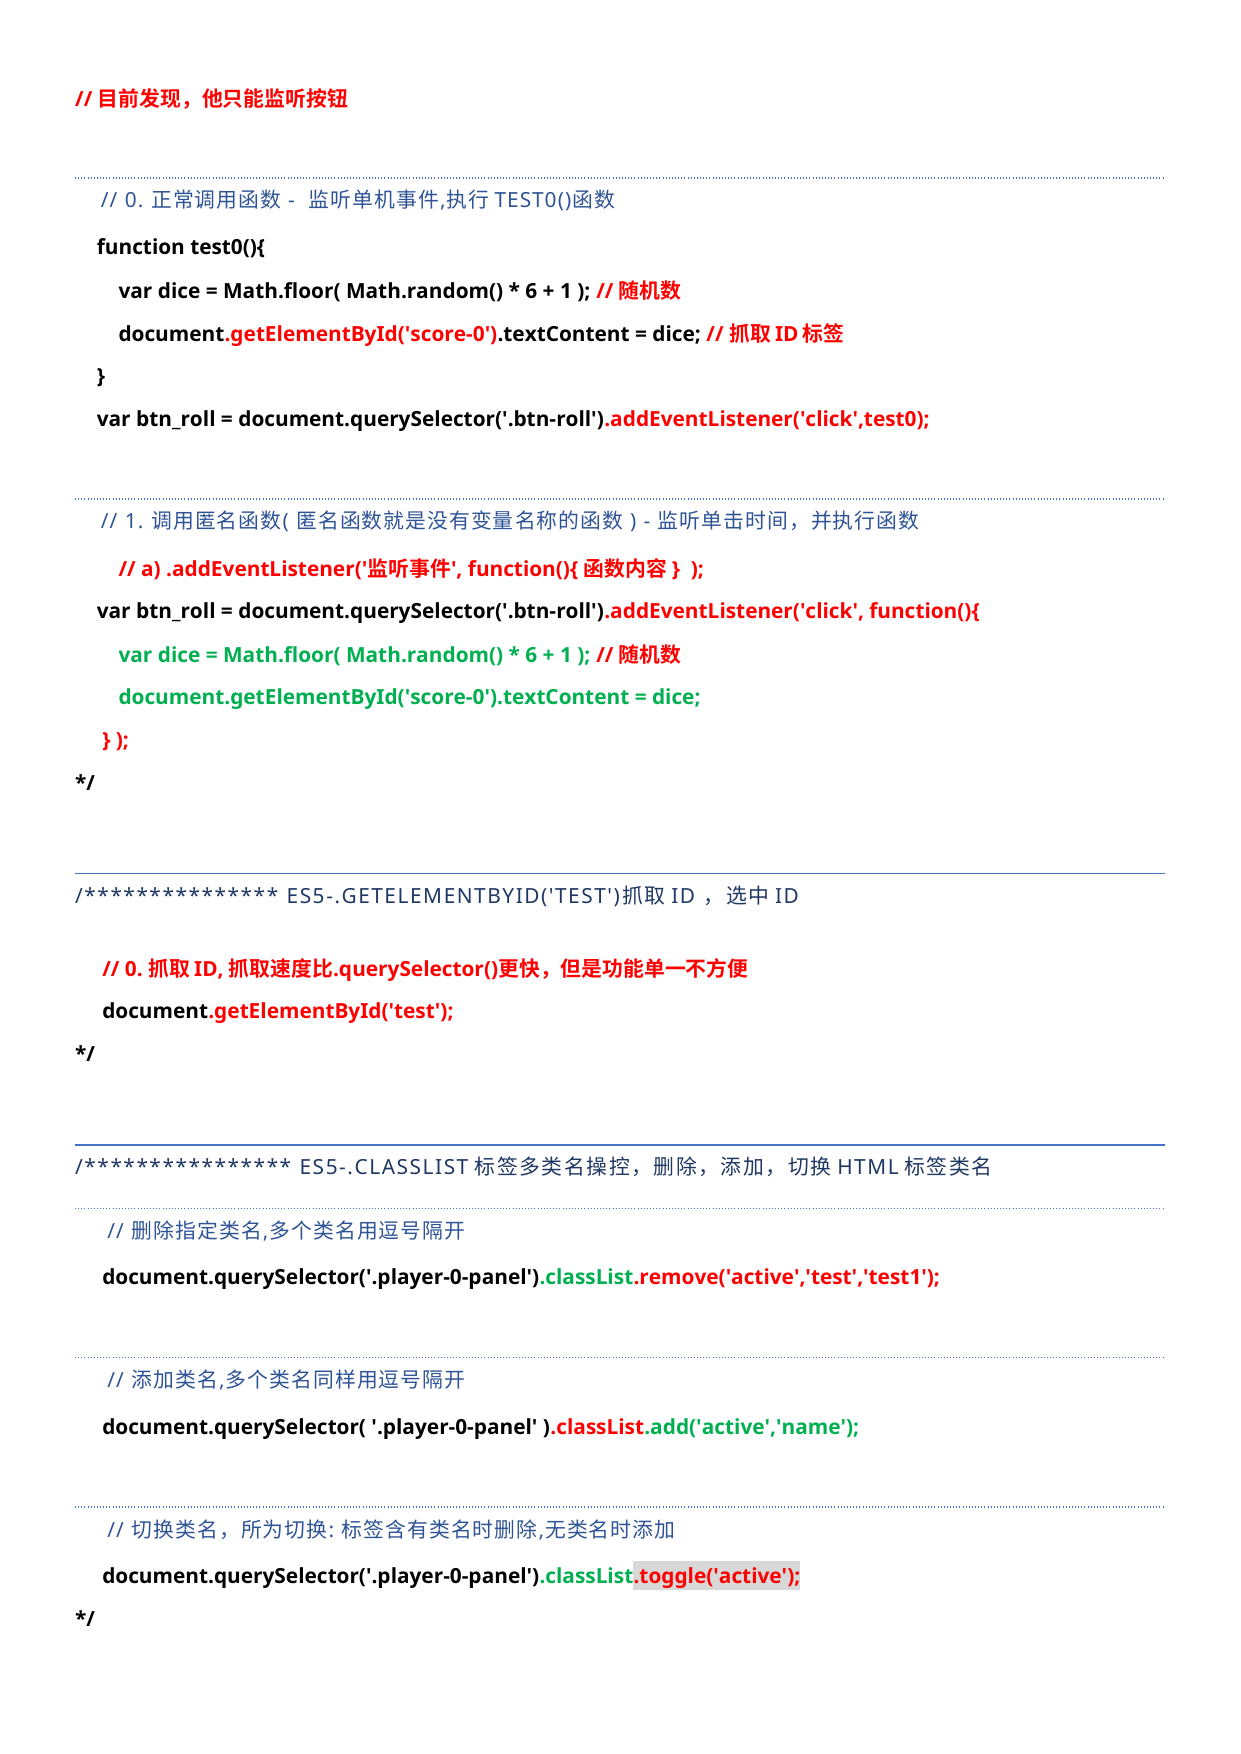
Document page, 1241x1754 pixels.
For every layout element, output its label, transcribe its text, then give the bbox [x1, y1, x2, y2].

subtitle /*************** es5-.getElementById('test')抓取ID ，选中ID [75, 874, 1165, 911]
text // a) .addEventListener('监听事件', function(){ 函数内容 } ); [75, 551, 1165, 584]
text document.getElementById('score-0').textContent = dice; // 抓取ID标签 [75, 316, 1165, 348]
text document.getElementById('test'); [75, 994, 1165, 1027]
text } ); [75, 723, 1165, 755]
subtitle // 切换类名，所为切换: 标签含有类名时删除,无类名时添加 [75, 1506, 1165, 1544]
subtitle // 1. 调用匿名函数( 匿名函数就是没有变量名称的函数 ) - 监听单击时间，并执行函数 [75, 498, 1165, 536]
subtitle // 添加类名,多个类名同样用逗号隔开 [75, 1357, 1165, 1395]
text function test0(){ [75, 230, 1165, 263]
text document.querySelector('.player-0-panel').classList.remove('active','test','test1'); [75, 1261, 1165, 1293]
text */ [75, 1037, 1165, 1070]
text } [75, 359, 1165, 391]
text document.querySelector( '.player-0-panel' ).classList.add('active','name'); [75, 1410, 1165, 1442]
text document.getElementById('score-0').textContent = dice; [75, 680, 1165, 712]
subtitle // 删除指定类名,多个类名用逗号隔开 [75, 1207, 1165, 1246]
subtitle // 0. 正常调用函数 - 监听单机事件,执行test0()函数 [75, 177, 1165, 215]
text var dice = Math.floor( Math.random() * 6 + 1 ); // 随机数 [75, 273, 1165, 306]
subtitle /**************** es5-.classList标签多类名操控，删除，添加，切换HTML标签类名 [75, 1146, 1165, 1182]
text */ [75, 766, 1165, 798]
text document.querySelector('.player-0-panel').classList.toggle('active'); [75, 1559, 1165, 1592]
text */ [75, 1602, 1165, 1635]
text var btn_roll = document.querySelector('.btn-roll').addEventListener('click',test0); [75, 402, 1165, 434]
text var dice = Math.floor( Math.random() * 6 + 1 ); // 随机数 [75, 637, 1165, 669]
text // 目前发现，他只能监听按钮 [75, 81, 1165, 113]
text // 0. 抓取ID, 抓取速度比.querySelector()更快，但是功能单一不方便 [75, 951, 1165, 984]
text var btn_roll = document.querySelector('.btn-roll').addEventListener('click', function(){ [75, 594, 1165, 627]
